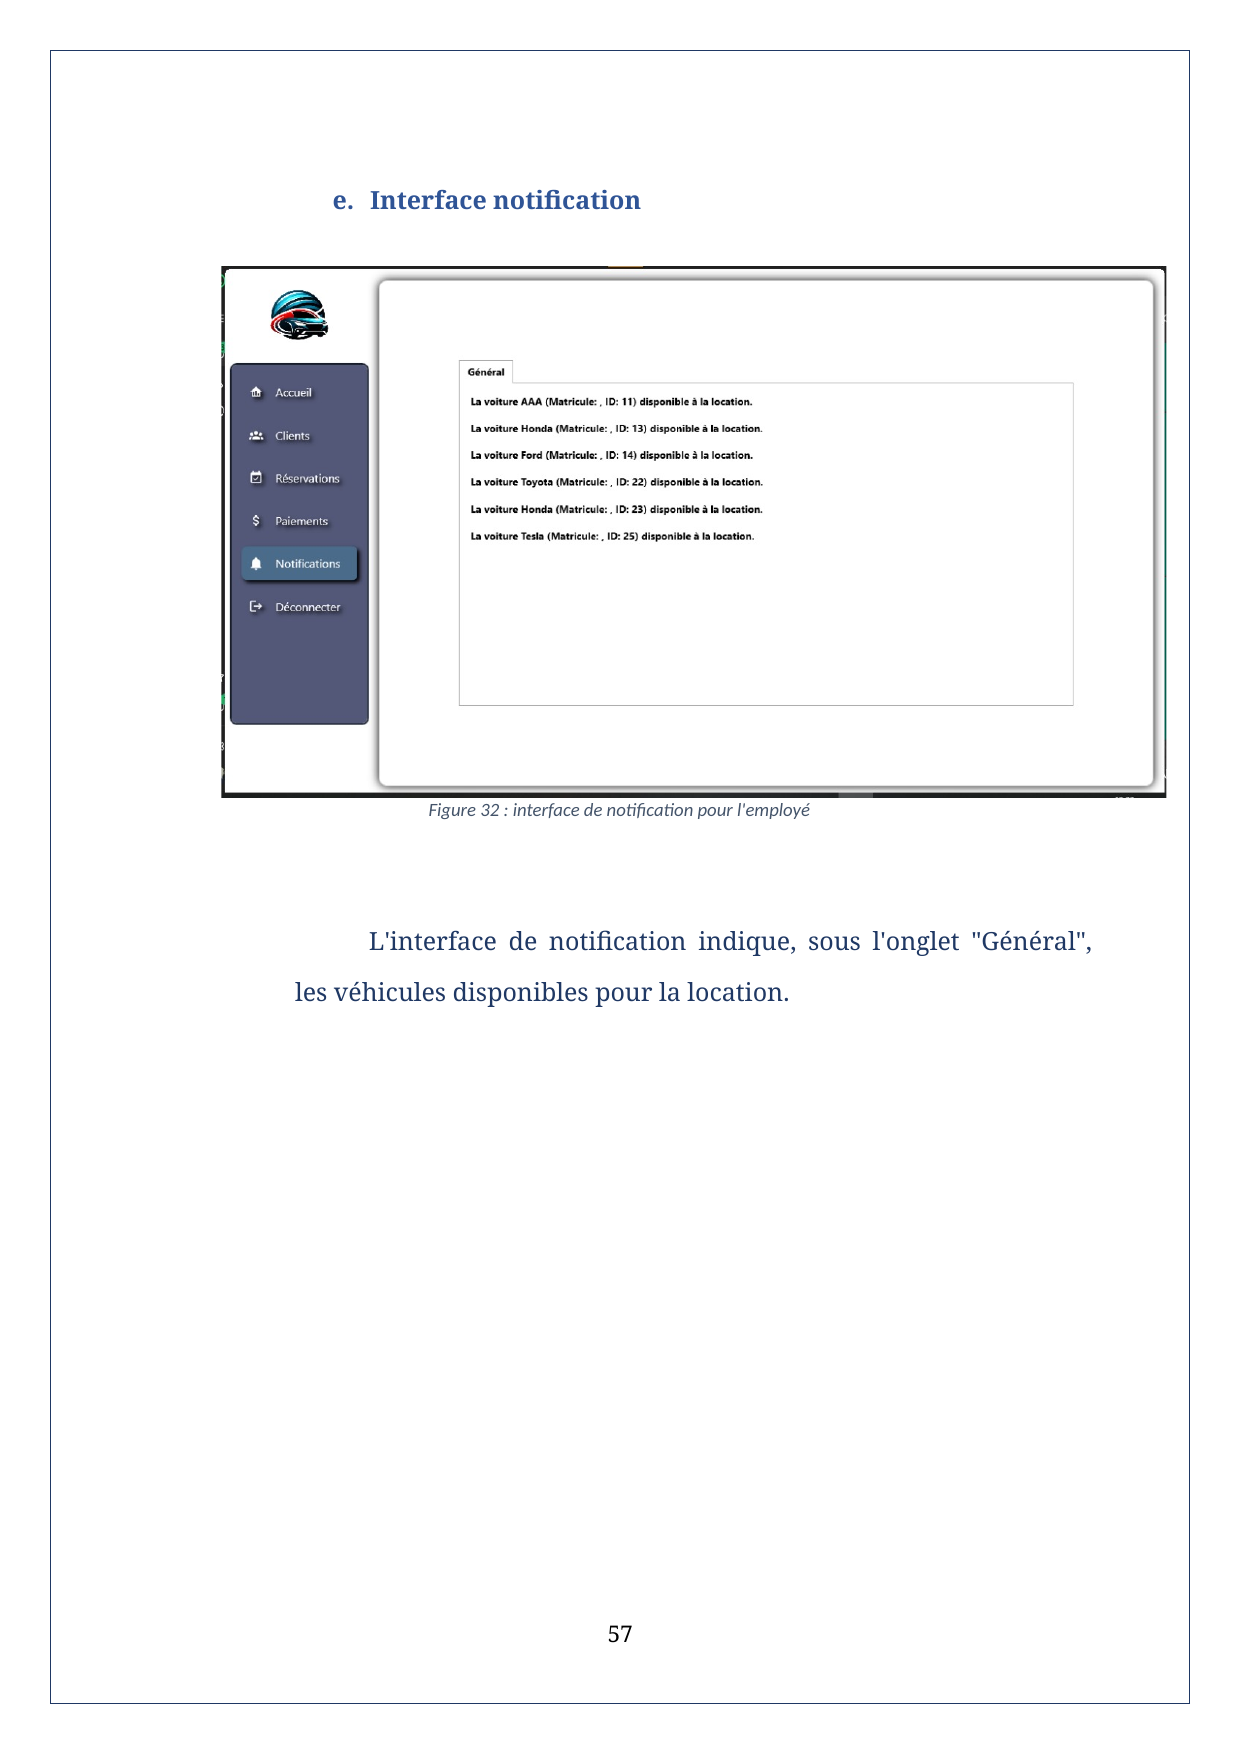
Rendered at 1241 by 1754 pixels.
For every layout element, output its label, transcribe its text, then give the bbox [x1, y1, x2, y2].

text Figure 32 : interface de notification pour l'employé [147, 798, 1093, 821]
text L'interface de notification indique, sous l'onglet "Général", les véhicules disponibles pour la location. [295, 924, 1093, 1009]
subtitle Interface notification [332, 183, 1093, 217]
picture [221, 266, 1167, 798]
